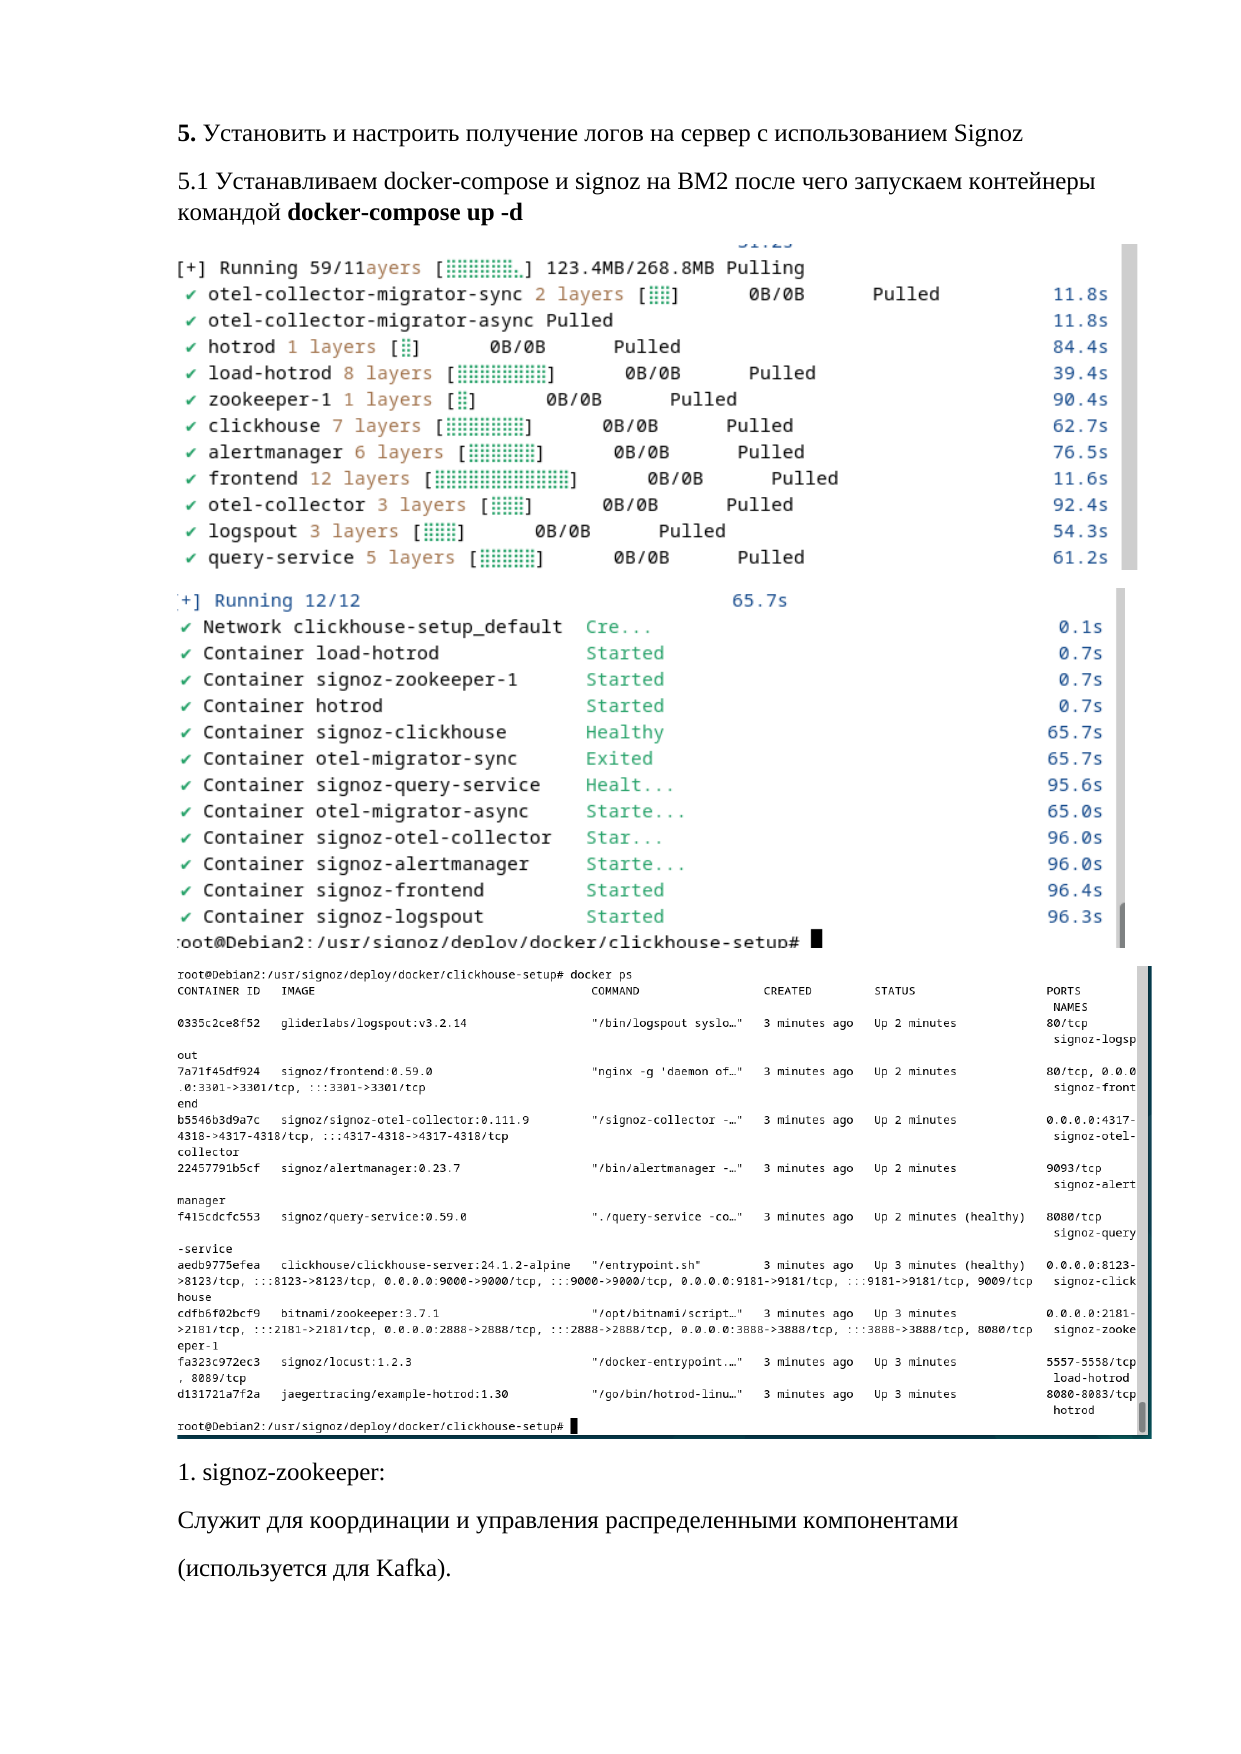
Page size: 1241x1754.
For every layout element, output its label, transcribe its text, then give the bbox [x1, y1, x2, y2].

text (используется для Kafka). [177, 1553, 1152, 1582]
picture [177, 244, 1138, 570]
text 1. signoz-zookeeper: [177, 1457, 1152, 1486]
text Служит для координации и управления распределенными компонентами [177, 1505, 1152, 1534]
picture [177, 966, 1152, 1439]
text 5. Установить и настроить получение логов на сервер с использованием Signoz [177, 118, 1152, 147]
picture [177, 588, 1125, 948]
text 5.1 Устанавливаем docker-compose и signoz на ВМ2 после чего запускаем контейнеры командой docker-compose up -d [177, 166, 1152, 226]
